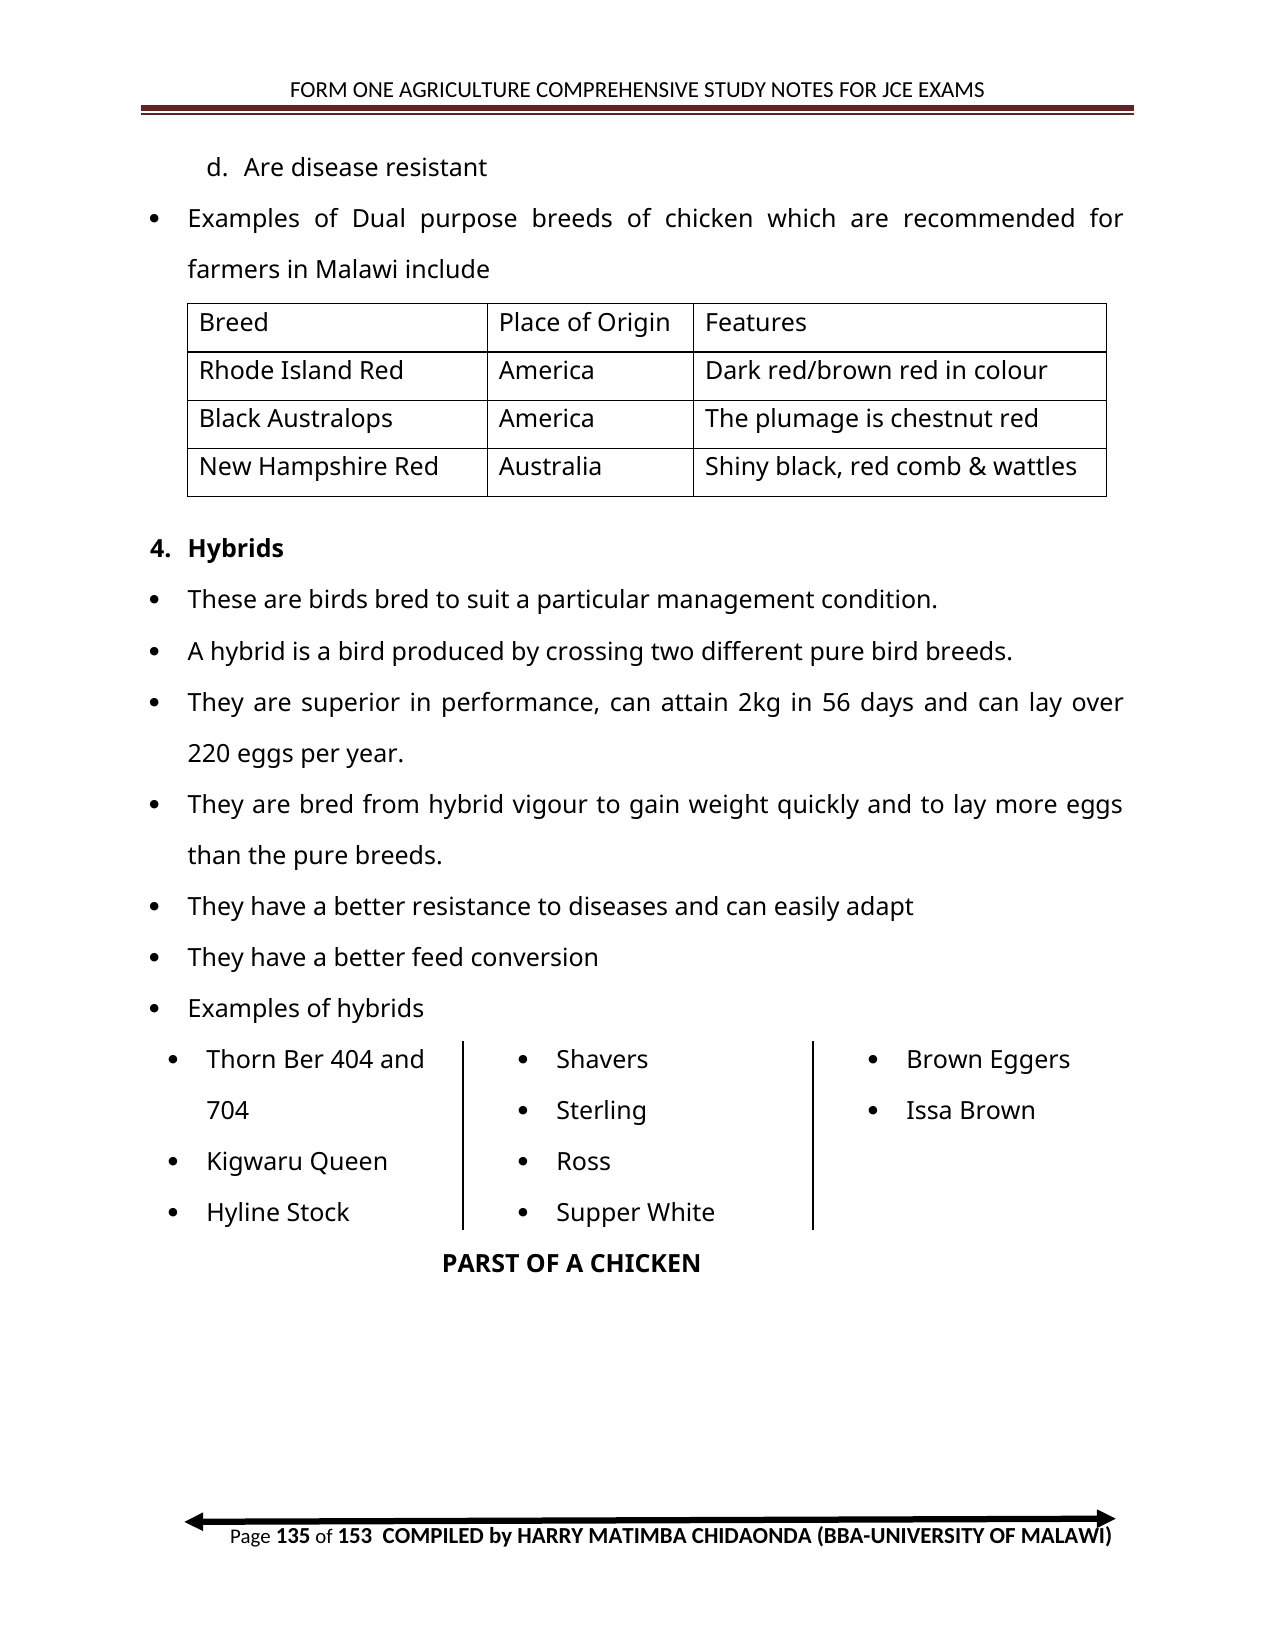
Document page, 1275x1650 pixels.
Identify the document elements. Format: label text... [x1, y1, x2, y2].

list Examples of Dual purpose breeds of chicken which are recommended for farmers in Malawi include [150, 201, 1125, 286]
list They have a better feed conversion [150, 939, 1125, 973]
list Kigwaru Queen [169, 1144, 425, 1178]
list Are disease resistant [206, 150, 1125, 184]
list Hyline Stock [169, 1195, 425, 1229]
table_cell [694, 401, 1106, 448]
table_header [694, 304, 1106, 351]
list Sterling [519, 1093, 775, 1127]
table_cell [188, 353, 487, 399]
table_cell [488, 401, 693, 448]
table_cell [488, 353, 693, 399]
list Hybrids [150, 531, 1125, 565]
list Examples of hybrids [150, 991, 1125, 1024]
list Brown Eggers [869, 1042, 1125, 1076]
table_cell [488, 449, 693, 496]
list Shavers [519, 1042, 775, 1076]
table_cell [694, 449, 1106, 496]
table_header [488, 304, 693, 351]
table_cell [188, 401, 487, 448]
list Thorn Ber 404 and 704 [169, 1042, 425, 1127]
list They have a better resistance to diseases and can easily adapt [150, 888, 1125, 922]
text PARST OF A CHICKEN [150, 1246, 1125, 1280]
list They are bred from hybrid vigour to gain weight quickly and to lay more eggs than the pure breeds. [150, 786, 1125, 871]
list They are superior in performance, can attain 2kg in 56 days and can lay over 220 eggs per year. [150, 684, 1125, 769]
list A hybrid is a bird produced by crossing two different pure bird breeds. [150, 633, 1125, 667]
list Issa Brown [869, 1093, 1125, 1127]
list Supper White [519, 1195, 775, 1229]
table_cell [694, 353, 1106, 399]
list These are birds bred to suit a particular management condition. [150, 582, 1125, 616]
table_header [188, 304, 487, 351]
list Ross [519, 1144, 775, 1178]
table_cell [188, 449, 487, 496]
